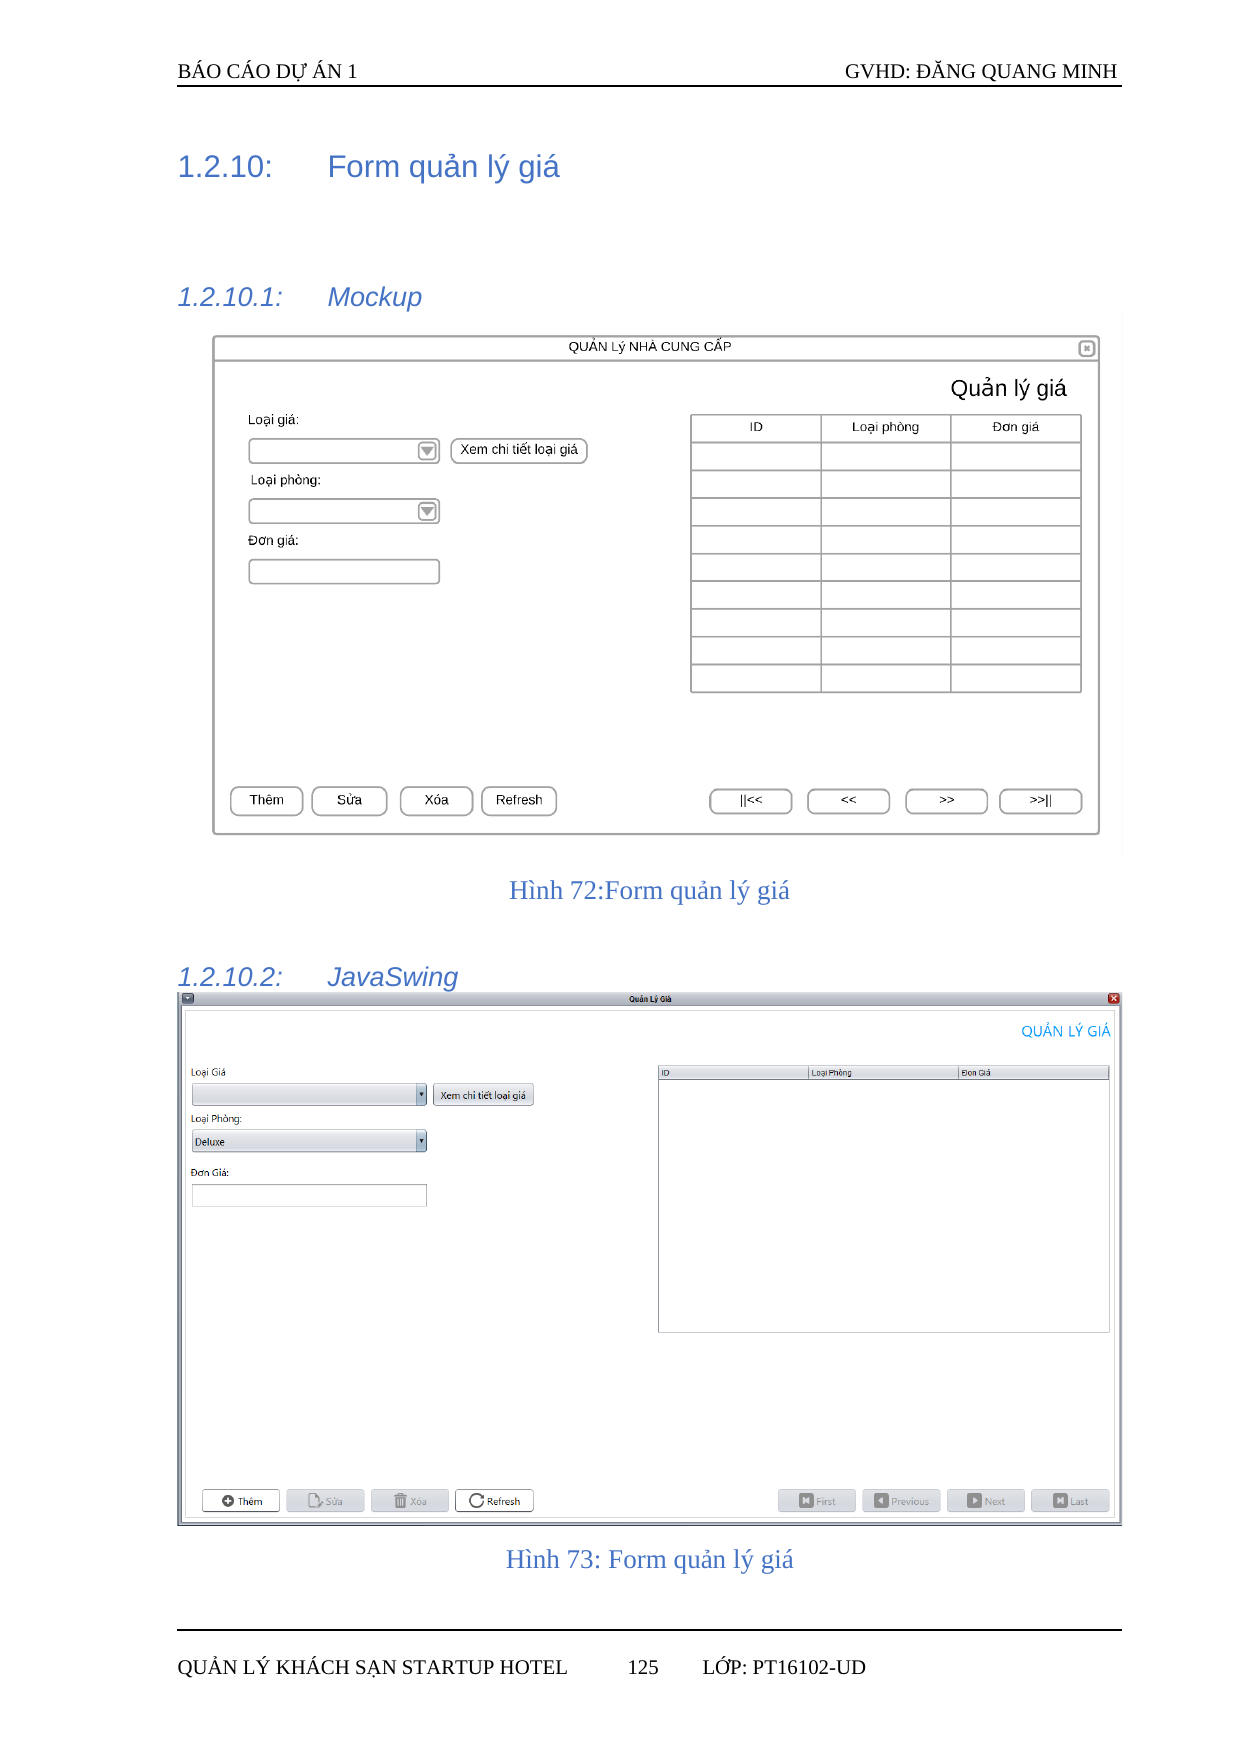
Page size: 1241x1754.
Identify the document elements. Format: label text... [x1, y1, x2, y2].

picture [177, 992, 1123, 1526]
text Hình 72:Form quản lý giá [177, 874, 1122, 905]
subtitle Form quản lý giá [177, 148, 1122, 184]
picture [177, 312, 1123, 858]
subtitle JavaSwing [177, 961, 1122, 992]
text Hình 73: Form quản lý giá [177, 1543, 1122, 1574]
subtitle Mockup [177, 281, 1122, 312]
